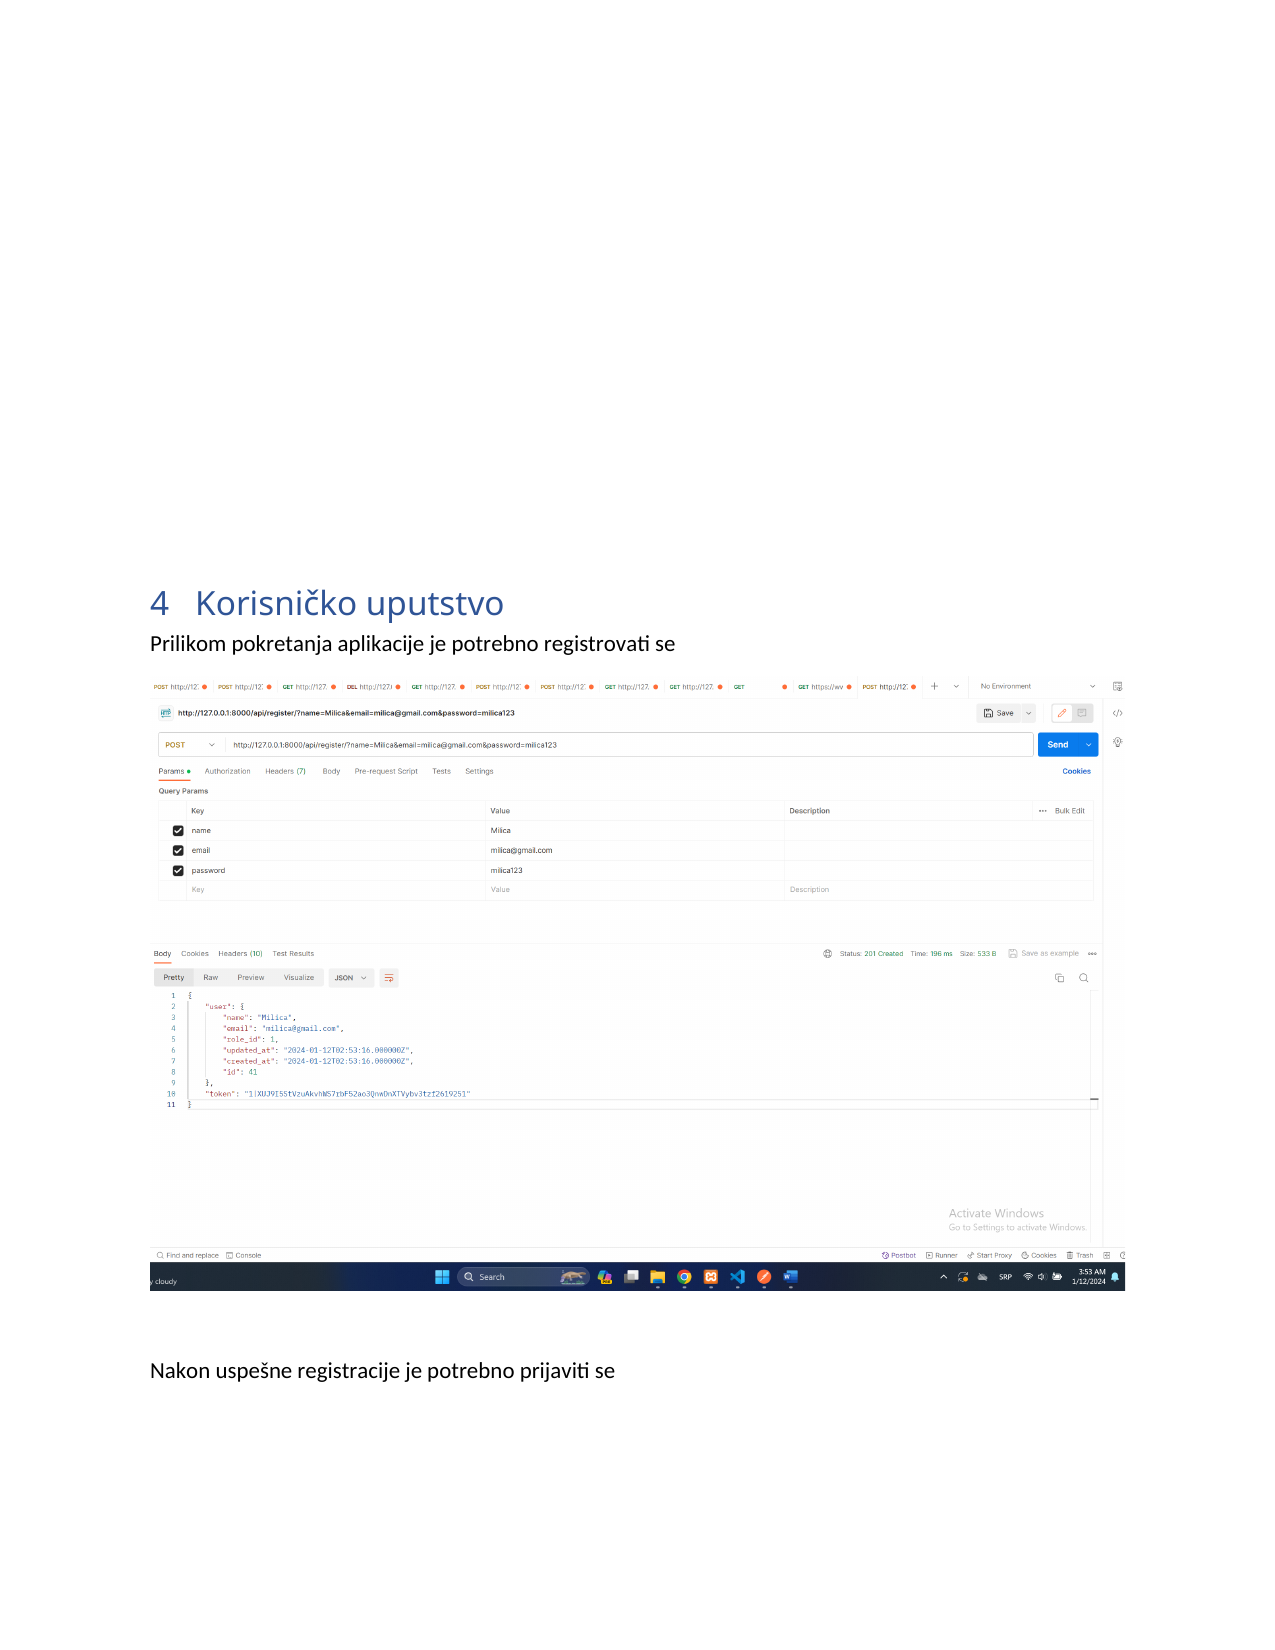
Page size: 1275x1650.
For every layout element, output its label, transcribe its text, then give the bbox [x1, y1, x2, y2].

picture [150, 676, 1125, 1291]
text Nakon uspešne registracije je potrebno prijaviti se [150, 1356, 1125, 1384]
subtitle Korisničko uputstvo [150, 580, 1125, 626]
text Prilikom pokretanja aplikacije je potrebno registrovati se [150, 629, 1125, 657]
